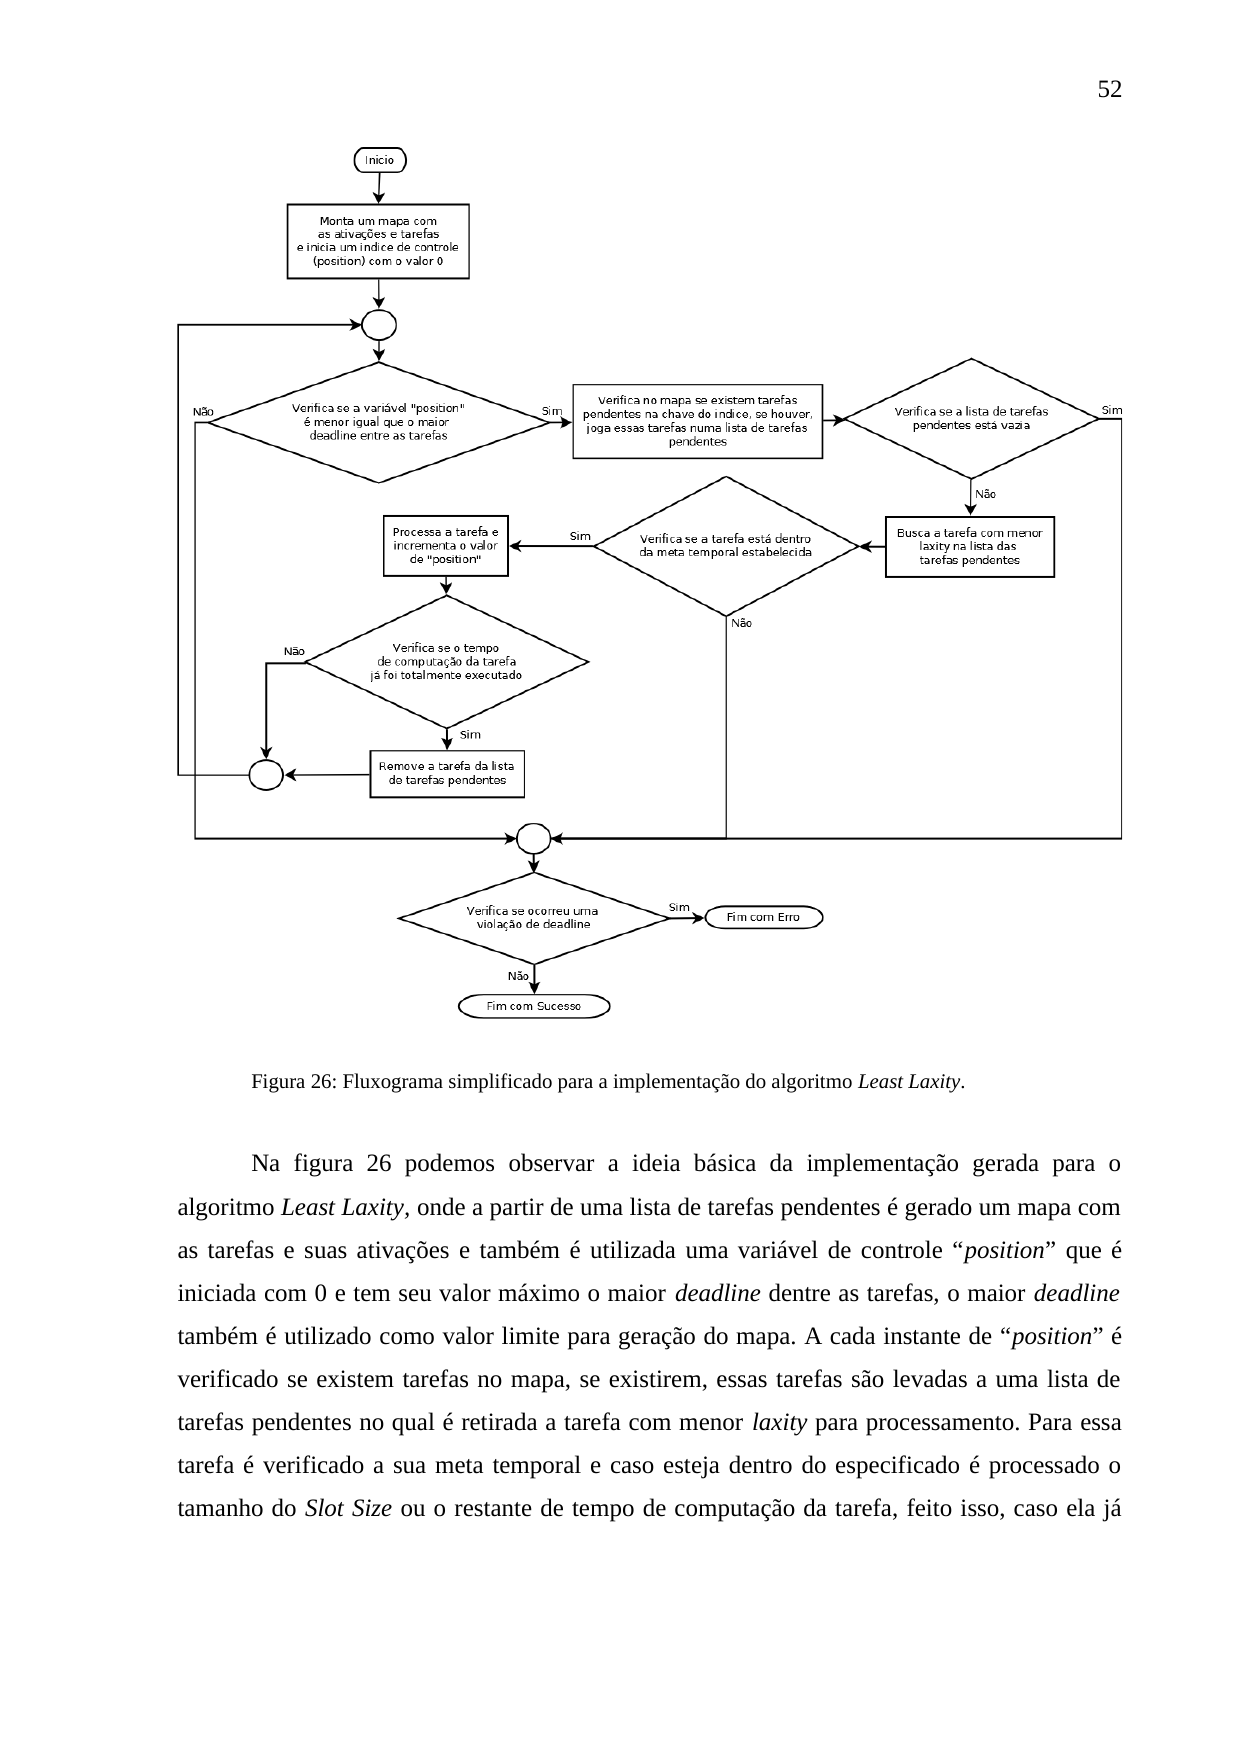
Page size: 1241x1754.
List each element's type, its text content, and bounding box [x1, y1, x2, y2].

text Figura 26: Fluxograma simplificado para a implementação do algoritmo Least Laxity. [177, 1069, 1122, 1093]
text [177, 1148, 1122, 1522]
picture [177, 147, 1123, 1019]
